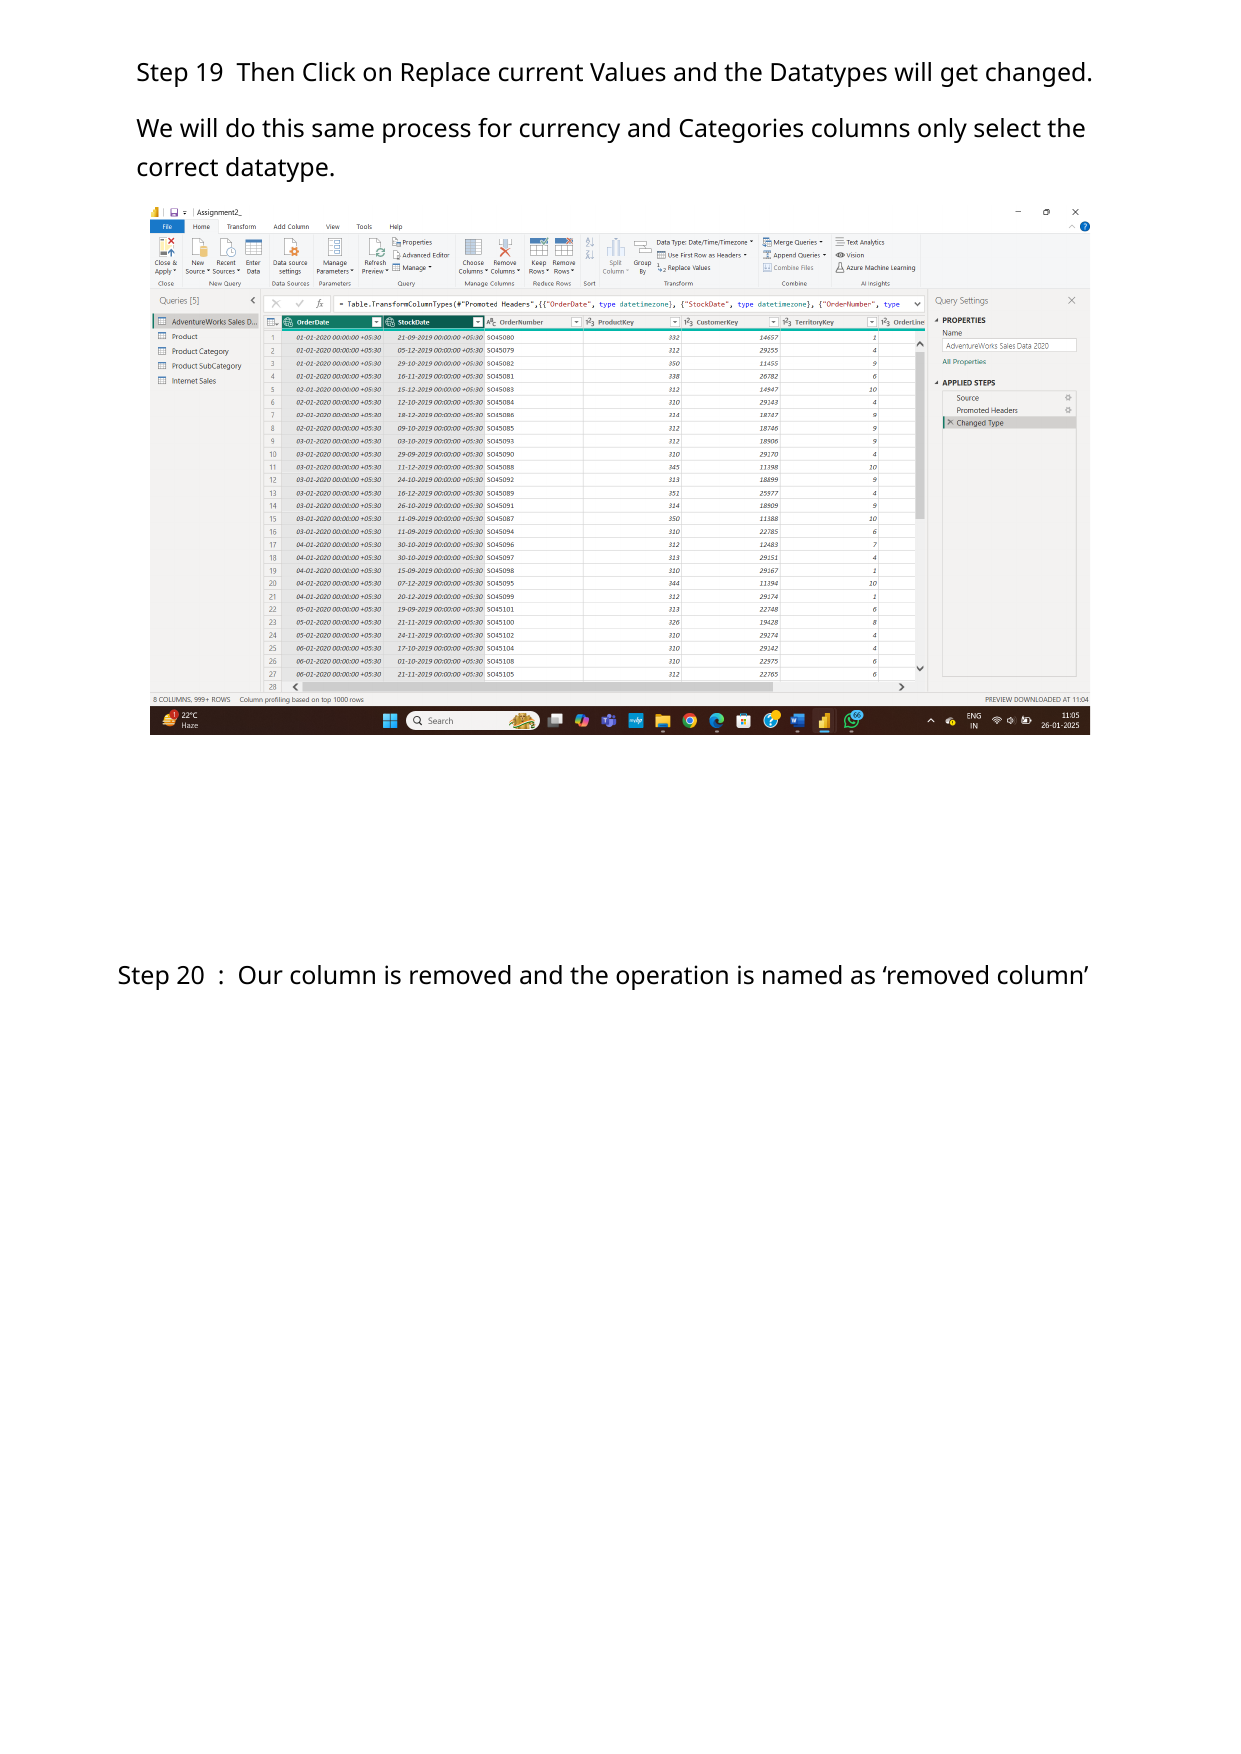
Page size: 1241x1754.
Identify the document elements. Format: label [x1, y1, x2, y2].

picture [150, 205, 1091, 735]
